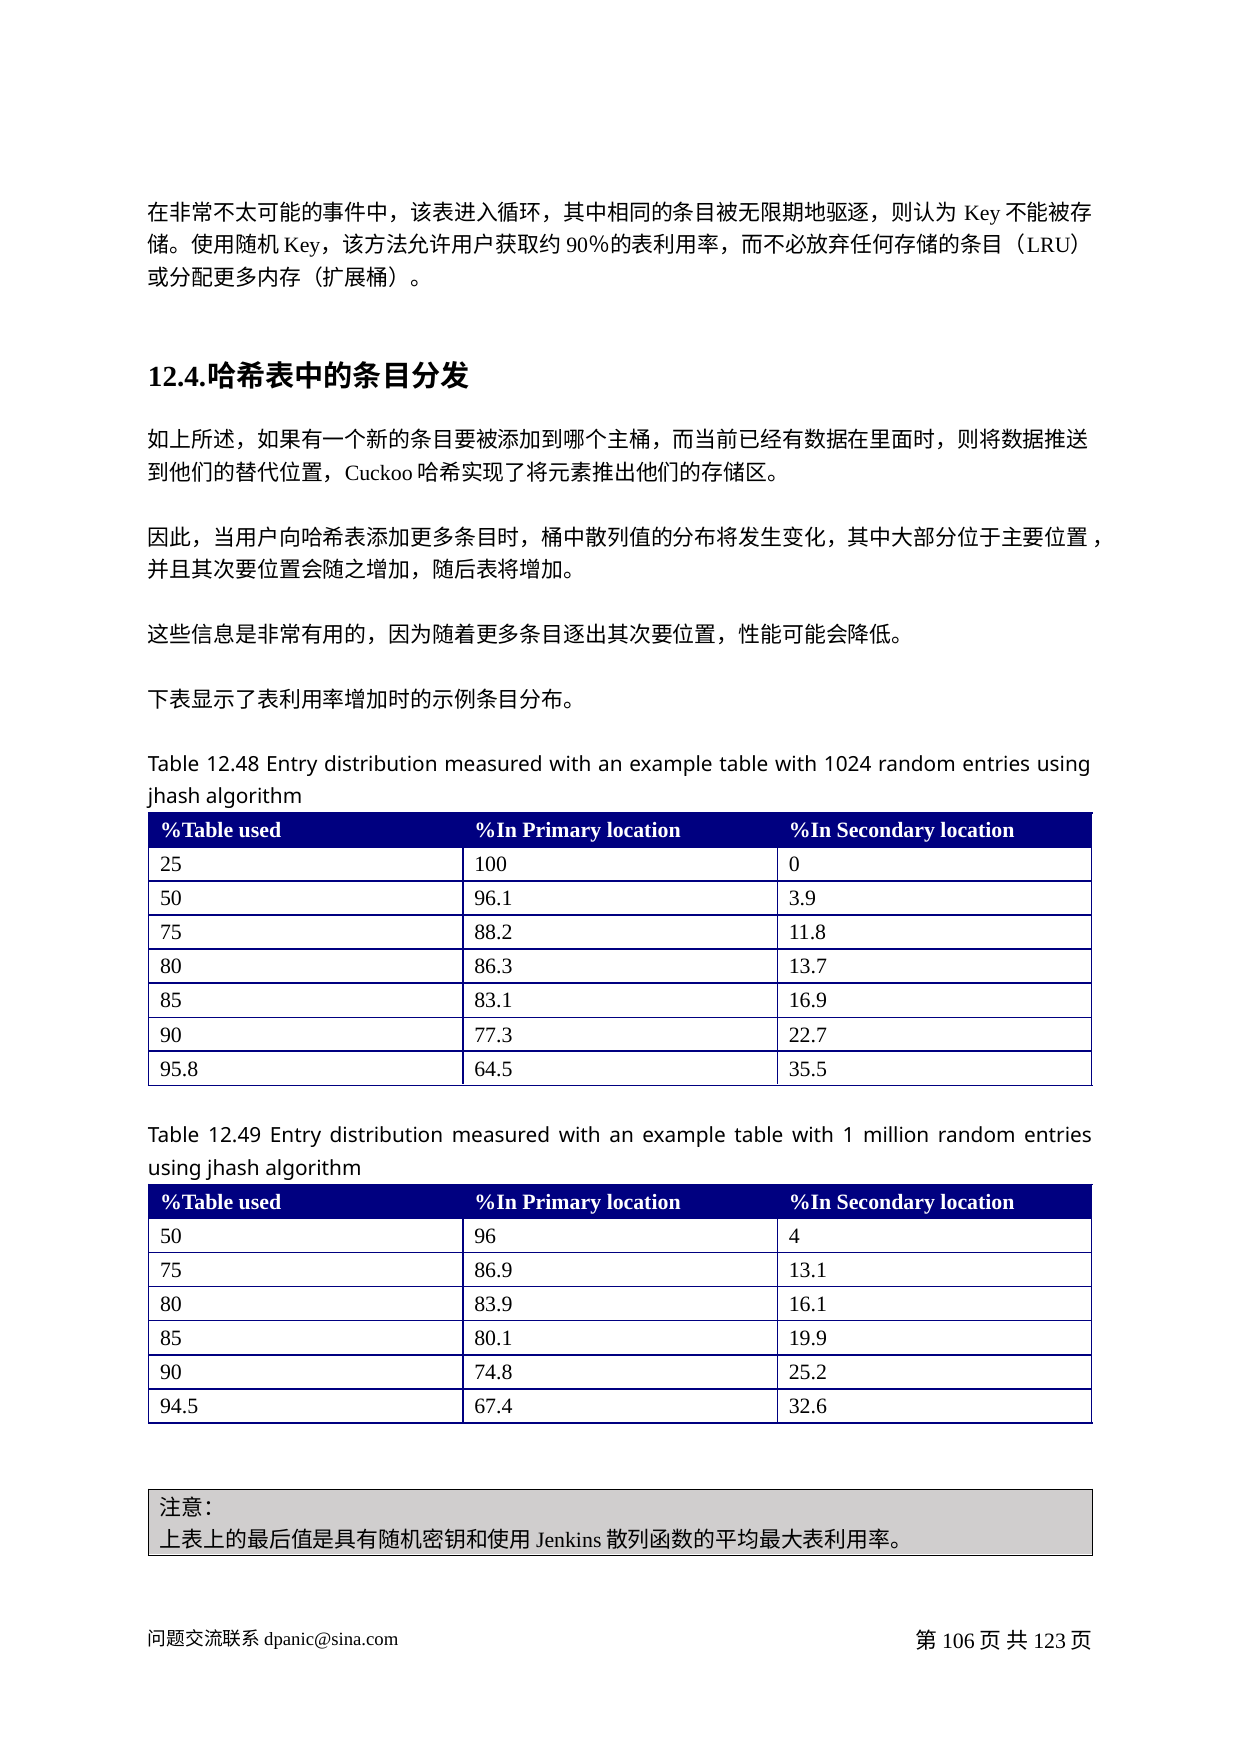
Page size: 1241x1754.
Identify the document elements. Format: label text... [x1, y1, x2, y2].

text 这些信息是非常有用的，因为随着更多条目逐出其次要位置，性能可能会降低。 [148, 617, 1092, 649]
table_header 注意： 上表上的最后值是具有随机密钥和使用Jenkins散列函数的平均最大表利用率。 [149, 1490, 1092, 1554]
table_cell 75 [149, 916, 462, 948]
text 如上所述，如果有一个新的条目要被添加到哪个主桶，而当前已经有数据在里面时，则将数据推送到他们的替代位置，Cuckoo哈希实现了将元素推出他们的存储区。 [148, 422, 1092, 487]
table_cell 11.8 [778, 916, 1091, 948]
table_cell 75 [149, 1253, 462, 1286]
table_cell 86.9 [464, 1253, 777, 1286]
table_cell 74.8 [464, 1356, 777, 1388]
table_cell 80 [149, 1287, 462, 1320]
table_cell 83.1 [464, 984, 777, 1016]
table_cell 25.2 [778, 1356, 1091, 1388]
table_cell 96 [464, 1219, 777, 1252]
table_header %In Primary location [464, 814, 777, 846]
table_cell 32.6 [778, 1390, 1091, 1422]
subtitle 哈希表中的条目分发 [148, 341, 1092, 406]
table_cell 94.5 [149, 1390, 462, 1422]
table_header %In Primary location [464, 1185, 777, 1218]
table_cell 4 [778, 1219, 1091, 1252]
table_cell 85 [149, 1321, 462, 1354]
text 因此，当用户向哈希表添加更多条目时，桶中散列值的分布将发生变化，其中大部分位于主要位置，并且其次要位置会随之增加，随后表将增加。 [148, 519, 1092, 584]
table_cell 13.1 [778, 1253, 1091, 1286]
table_cell 19.9 [778, 1321, 1091, 1354]
table_cell 0 [778, 848, 1091, 880]
table_cell 80 [149, 950, 462, 982]
table_cell 16.9 [778, 984, 1091, 1016]
table_cell 35.5 [778, 1052, 1091, 1084]
table_cell 25 [149, 848, 462, 880]
table_cell 13.7 [778, 950, 1091, 982]
table_cell 16.1 [778, 1287, 1091, 1320]
table_cell 50 [149, 882, 462, 914]
table_cell 3.9 [778, 882, 1091, 914]
table_header %Table used [149, 1185, 462, 1218]
table_header %In Secondary location [778, 814, 1091, 846]
table_cell 77.3 [464, 1018, 777, 1050]
table_cell 95.8 [149, 1052, 462, 1084]
table_cell 96.1 [464, 882, 777, 914]
table_cell 88.2 [464, 916, 777, 948]
table_header %In Secondary location [778, 1185, 1091, 1218]
table_cell 50 [149, 1219, 462, 1252]
table_cell 83.9 [464, 1287, 777, 1320]
table_cell 90 [149, 1018, 462, 1050]
table_cell 86.3 [464, 950, 777, 982]
table_cell 100 [464, 848, 777, 880]
table_header %Table used [149, 814, 462, 846]
table_cell 85 [149, 984, 462, 1016]
table_cell 67.4 [464, 1390, 777, 1422]
text 在非常不太可能的事件中，该表进入循环，其中相同的条目被无限期地驱逐，则认为Key不能被存储。使用随机Key，该方法允许用户获取约90％的表利用率，而不必放弃任何存储的条目（LRU）或分配更多内存（扩展桶）。 [148, 194, 1092, 292]
table_cell 64.5 [464, 1052, 777, 1084]
table_cell 80.1 [464, 1321, 777, 1354]
text 下表显示了表利用率增加时的示例条目分布。 [148, 682, 1092, 714]
table_cell 90 [149, 1356, 462, 1388]
table_cell 22.7 [778, 1018, 1091, 1050]
